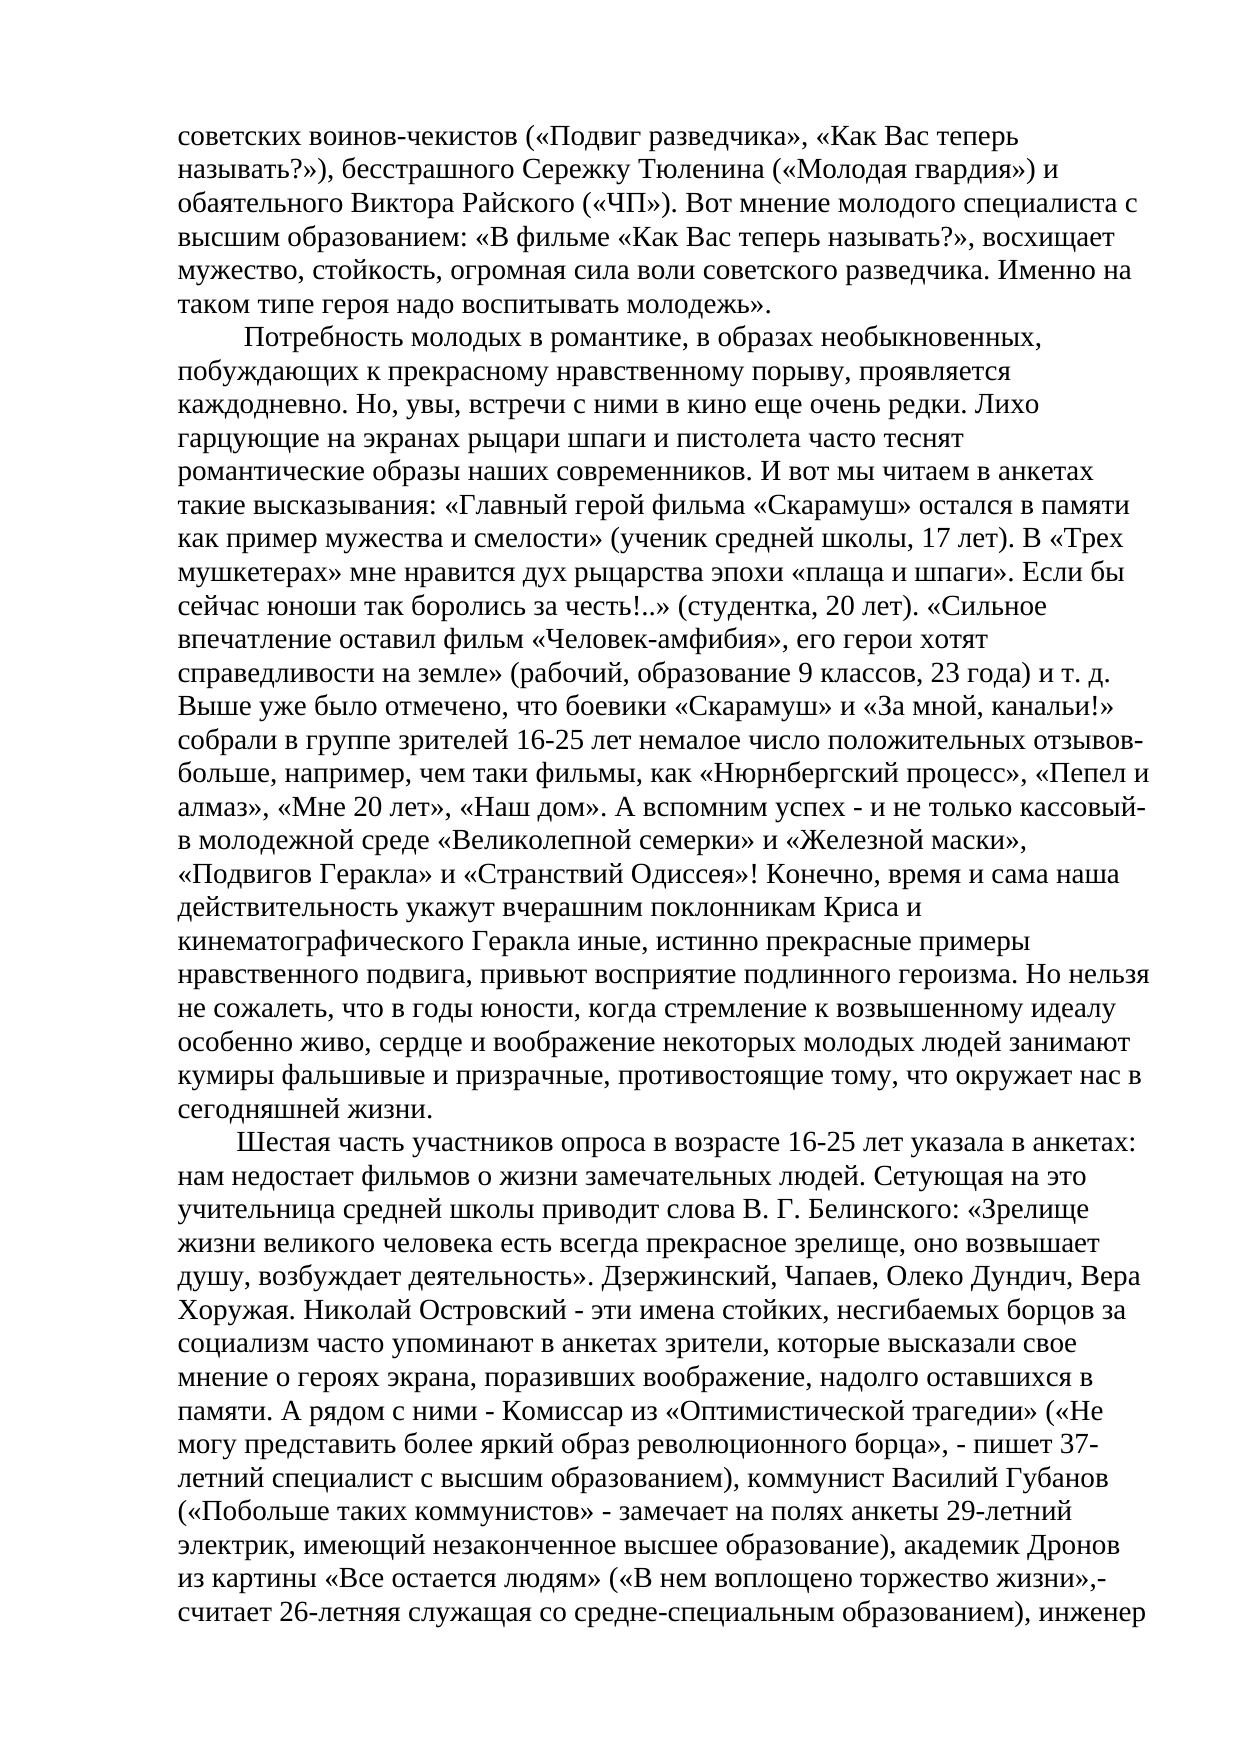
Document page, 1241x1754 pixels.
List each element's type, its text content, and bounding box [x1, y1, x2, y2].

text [177, 1124, 1152, 1627]
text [177, 118, 1152, 319]
text Потребность молодых в романтике, в образах необыкновенных, побуждающих к прекрасному нравственному порыву, проявляется каждодневно. Но, увы, встречи с ними в кино еще очень редки. Лихо гарцующие на экранах рыцари шпаги и пистолета часто теснят романтические образы наших современников. И вот мы читаем в анкетах такие высказывания: «Главный герой фильма «Скарамуш» остался в памяти как пример мужества и смелости» (ученик средней школы, 17 лет). В «Трех мушкетерах» мне нравится дух рыцарства эпохи «плаща и шпаги». Если бы сейчас юноши так боролись за честь!..» (студентка, 20 лет). «Сильное впечатление оставил фильм «Человек-амфибия», его герои хотят справедливости на земле» (рабочий, образование 9 классов, 23 года) и т. д. Выше уже было отмечено, что боевики «Скарамуш» и «За мной, канальи!» собрали в группе зрителей 16-25 лет немалое число положительных отзывов-больше, например, чем таки фильмы, как «Нюрнбергский процесс», «Пепел и алмаз», «Мне 20 лет», «Наш дом». А вспомним успех - и не только кассовый-в молодежной среде «Великолепной семерки» и «Железной маски», «Подвигов Геракла» и «Странствий Одиссея»! Конечно, время и сама наша действительность укажут вчерашним поклонникам Криса и кинематографического Геракла иные, истинно прекрасные примеры нравственного подвига, привьют восприятие подлинного героизма. Но нельзя не сожалеть, что в годы юности, когда стремление к возвышенному идеалу особенно живо, сердце и воображение некоторых молодых людей занимают кумиры фальшивые и призрачные, противостоящие тому, что окружает нас в сегодняшней жизни. [177, 319, 1152, 1124]
